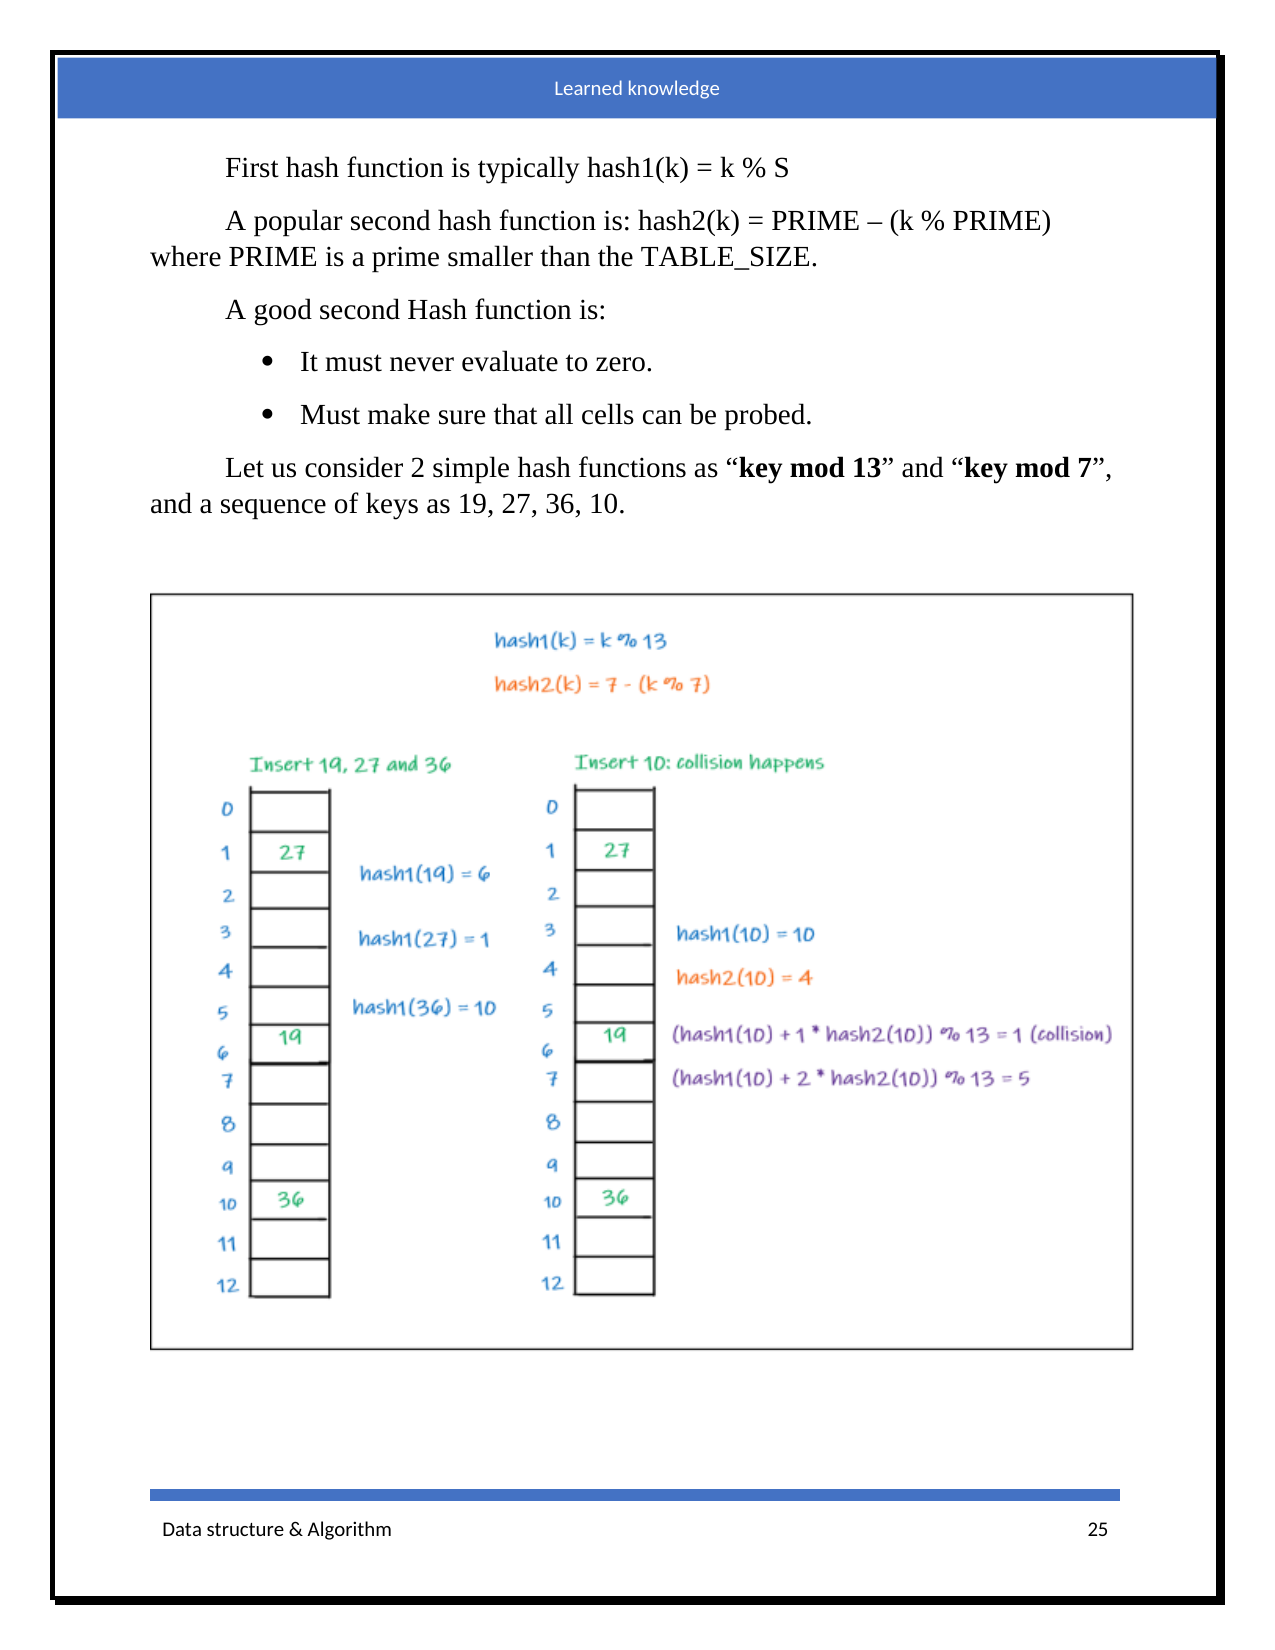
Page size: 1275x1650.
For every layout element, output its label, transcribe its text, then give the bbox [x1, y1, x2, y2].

text First hash function is typically hash1(k) = k % S [150, 150, 1120, 183]
text Let us consider 2 simple hash functions as “key mod 13” and “key mod 7”, and a sequence of keys as 19, 27, 36, 10. [150, 450, 1120, 520]
list It must never evaluate to zero. [262, 344, 1120, 378]
list Must make sure that all cells can be probed. [262, 397, 1120, 431]
text A popular second hash function is: hash2(k) = PRIME – (k % PRIME) where PRIME is a prime smaller than the TABLE_SIZE. [150, 203, 1120, 272]
text A good second Hash function is: [150, 292, 1120, 325]
